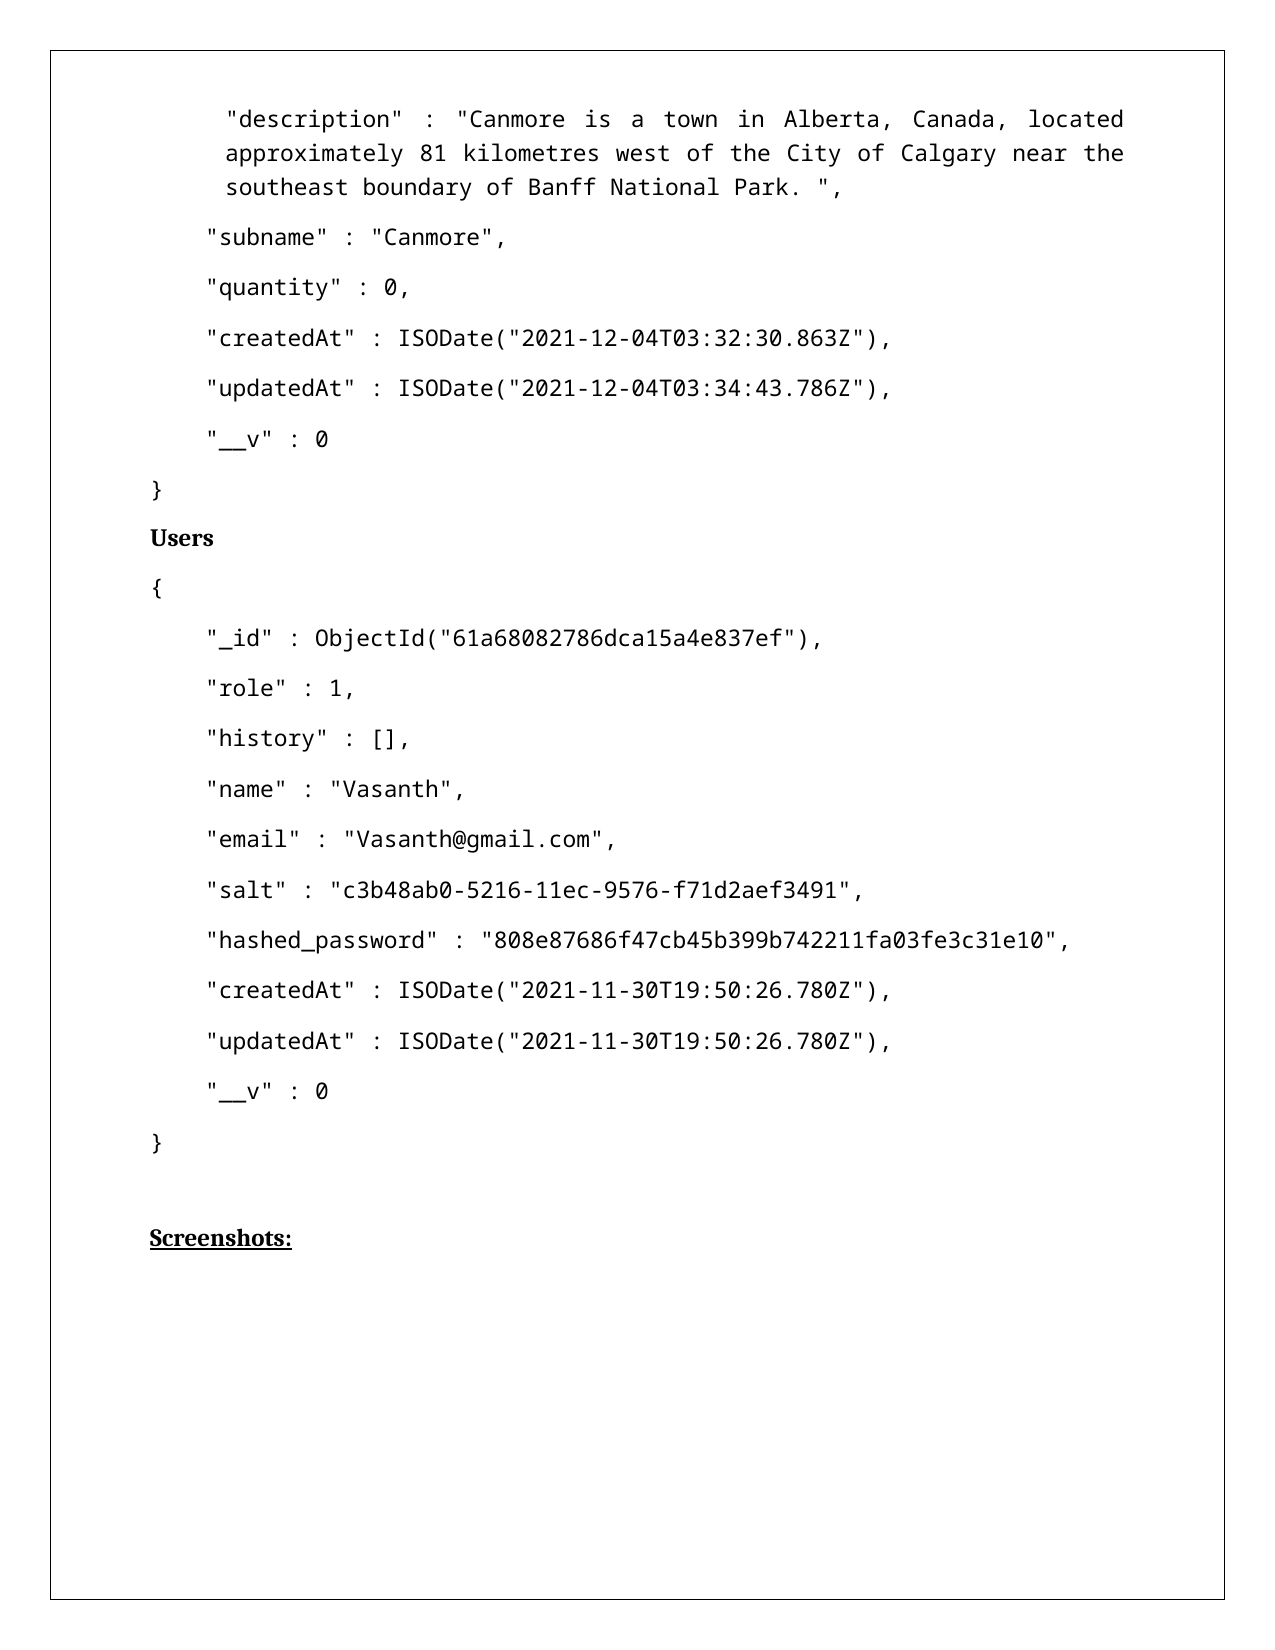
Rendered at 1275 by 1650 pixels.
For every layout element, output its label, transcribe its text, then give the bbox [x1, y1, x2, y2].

text "description" : "Canmore is a town in Alberta, Canada, located approximately 81 kilometres west of the City of Calgary near the southeast boundary of Banff National Park. ", [225, 103, 1125, 202]
text "__v" : 0 [150, 1075, 1125, 1107]
text "history" : [], [150, 722, 1125, 754]
text "subname" : "Canmore", [150, 221, 1125, 252]
text "role" : 1, [150, 672, 1125, 703]
text "updatedAt" : ISODate("2021-11-30T19:50:26.780Z"), [150, 1025, 1125, 1056]
text "__v" : 0 [150, 423, 1125, 454]
text "createdAt" : ISODate("2021-12-04T03:32:30.863Z"), [150, 322, 1125, 353]
text "hashed_password" : "808e87686f47cb45b399b742211fa03fe3c31e10", [150, 924, 1125, 955]
text } [150, 1126, 1125, 1157]
text } [150, 473, 1125, 504]
text Users [150, 523, 1125, 552]
text "createdAt" : ISODate("2021-11-30T19:50:26.780Z"), [150, 974, 1125, 1006]
text "email" : "Vasanth@gmail.com", [150, 823, 1125, 854]
text "updatedAt" : ISODate("2021-12-04T03:34:43.786Z"), [150, 372, 1125, 403]
text { [150, 571, 1125, 602]
text "salt" : "c3b48ab0-5216-11ec-9576-f71d2aef3491", [150, 874, 1125, 905]
text "_id" : ObjectId("61a68082786dca15a4e837ef"), [150, 622, 1125, 653]
text "name" : "Vasanth", [150, 773, 1125, 804]
text "quantity" : 0, [150, 271, 1125, 303]
text Screenshots: [150, 1224, 1125, 1253]
